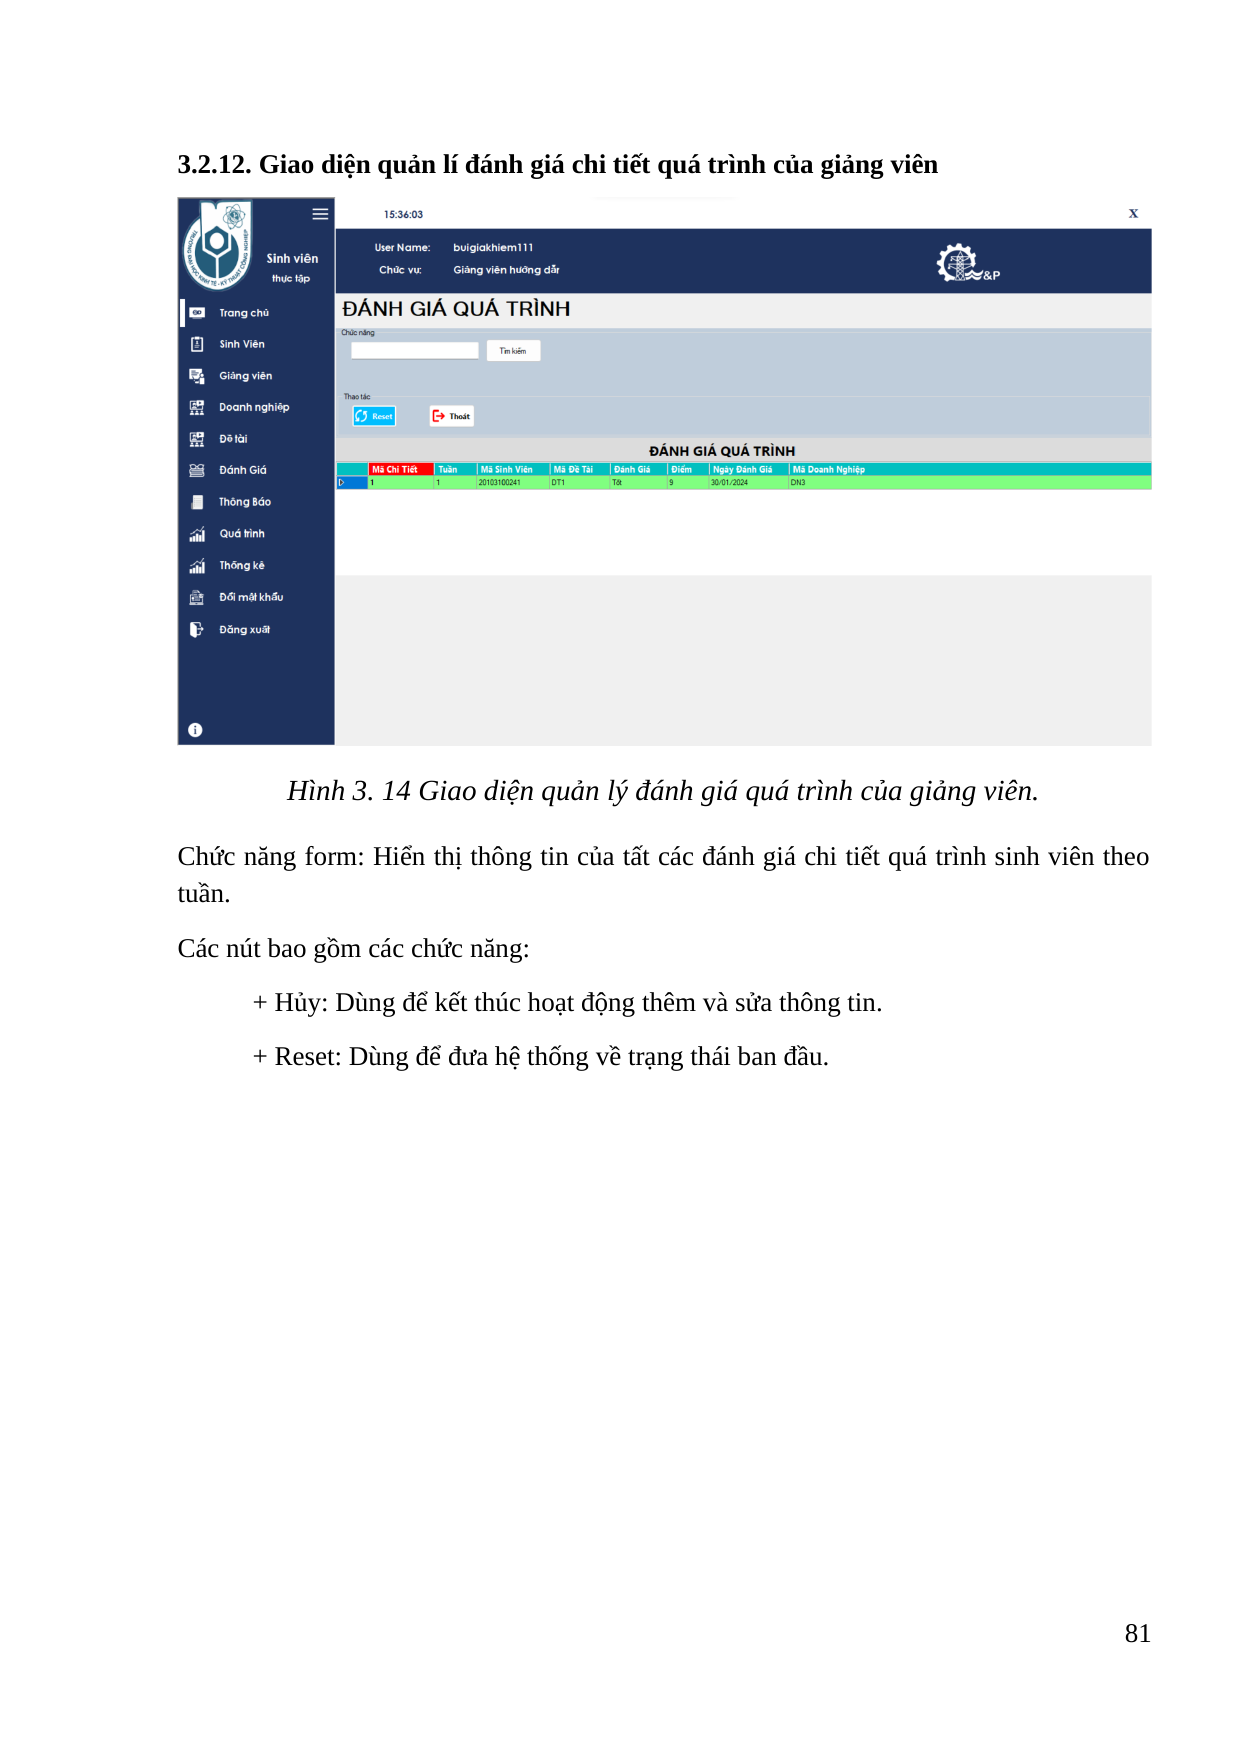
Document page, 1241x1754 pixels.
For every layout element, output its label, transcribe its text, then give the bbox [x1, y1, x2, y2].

picture [177, 197, 1152, 746]
text + Hủy: Dùng để kết thúc hoạt động thêm và sửa thông tin. [177, 981, 1152, 1019]
text Hình 3. 14 Giao diện quản lý đánh giá quá trình của giảng viên. [177, 773, 1152, 807]
text Các nút bao gồm các chức năng: [177, 927, 1152, 964]
text Chức năng form: Hiển thị thông tin của tất các đánh giá chi tiết quá trình sinh viên theo tuần. [177, 835, 1152, 910]
text + Reset: Dùng để đưa hệ thống về trạng thái ban đầu. [177, 1035, 1152, 1073]
text 3.2.12. Giao diện quản lí đánh giá chi tiết quá trình của giảng viên [177, 148, 1152, 179]
